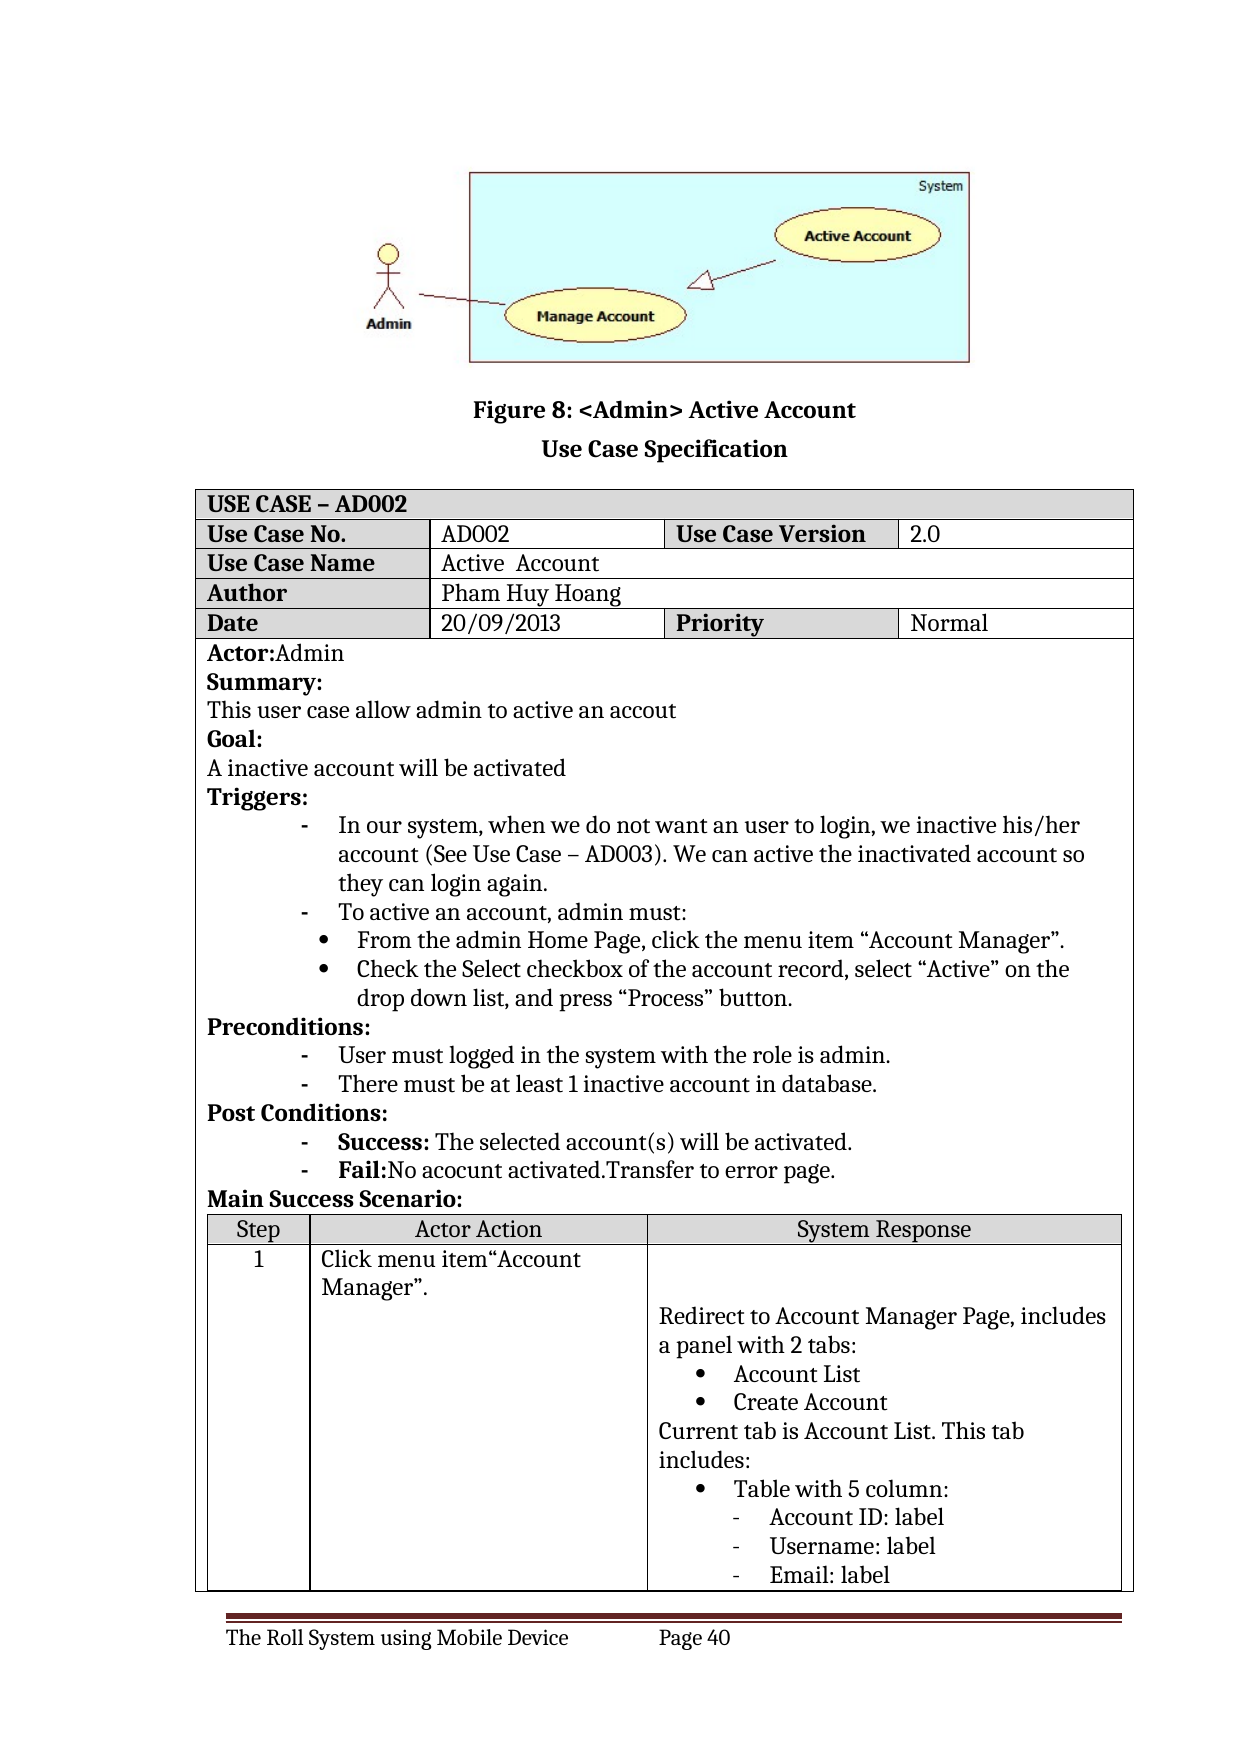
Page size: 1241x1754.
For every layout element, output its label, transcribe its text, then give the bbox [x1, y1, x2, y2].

table_cell Use Case Version [665, 520, 898, 548]
table_cell Use Case Name [196, 549, 429, 578]
table_cell Author [196, 579, 429, 608]
table_cell 20/09/2013 [431, 609, 664, 638]
subtitle Use Case Specification [207, 435, 1122, 463]
table_cell 2.0 [899, 520, 1133, 548]
table_header USE CASE – AD002 [196, 490, 1133, 518]
table_cell Pham Huy Hoang [431, 579, 1133, 608]
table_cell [196, 639, 1133, 1591]
table_cell Date [196, 609, 429, 638]
table_cell Normal [899, 609, 1133, 638]
picture [334, 147, 995, 388]
table_cell Use Case No. [196, 520, 429, 548]
table_cell Priority [665, 609, 898, 638]
table_cell AD002 [431, 520, 664, 548]
text Figure 8: <Admin> Active Account [207, 396, 1122, 424]
table_cell Active Account [431, 549, 1133, 578]
